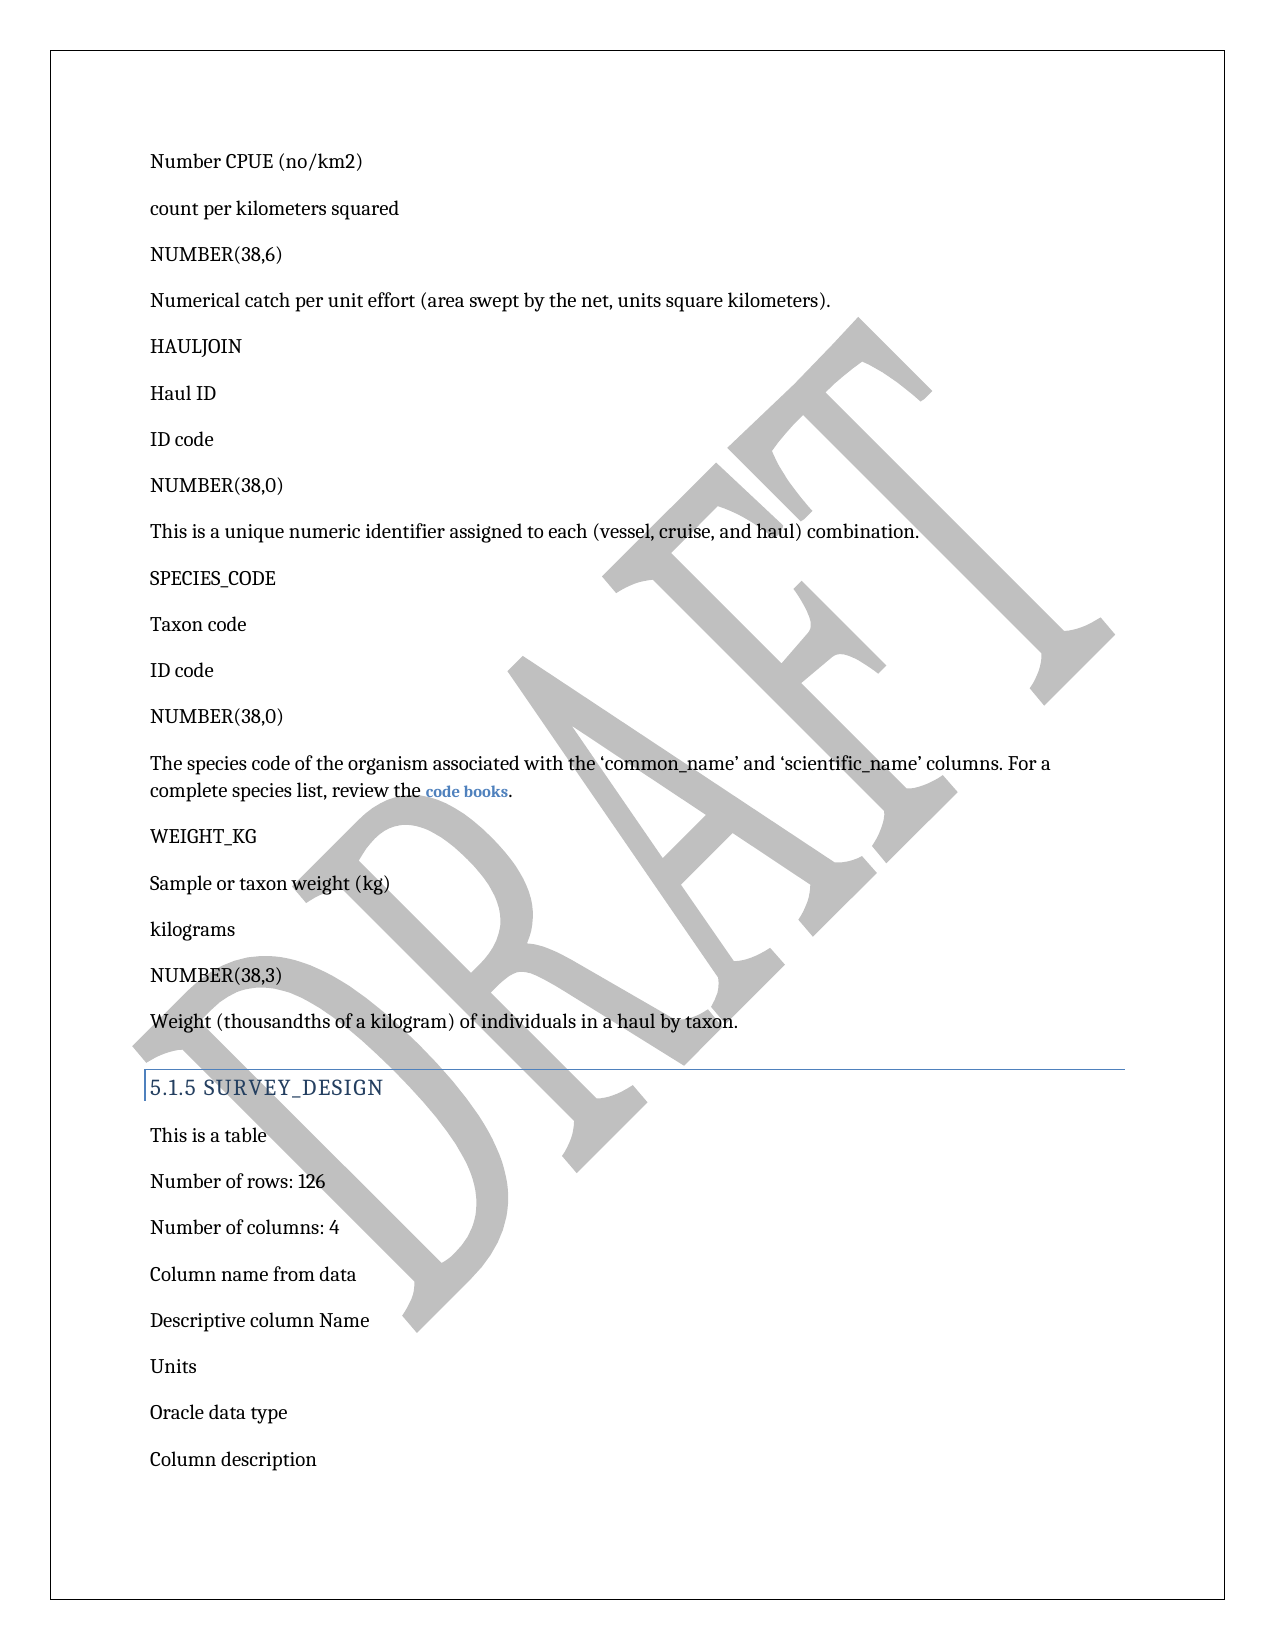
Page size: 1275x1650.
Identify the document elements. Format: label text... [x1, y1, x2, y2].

text NUMBER(38,0) [150, 474, 1125, 498]
text Number of rows: 126 [150, 1170, 1125, 1194]
text NUMBER(38,0) [150, 705, 1125, 729]
text ID code [150, 427, 1125, 451]
text count per kilometers squared [150, 196, 1125, 220]
text This is a unique numeric identifier assigned to each (vessel, cruise, and haul) combination. [150, 520, 1125, 544]
text NUMBER(38,3) [150, 964, 1125, 988]
text Number of columns: 4 [150, 1216, 1125, 1240]
text Oracle data type [150, 1401, 1125, 1425]
text The species code of the organism associated with the ‘common_name’ and ‘scientific_name’ columns. For a complete species list, review the code books. [150, 751, 1125, 803]
text ID code [150, 659, 1125, 683]
text HAULJOIN [150, 335, 1125, 359]
text This is a table [150, 1123, 1125, 1147]
text Sample or taxon weight (kg) [150, 871, 1125, 895]
text NUMBER(38,6) [150, 242, 1125, 266]
text Column description [150, 1447, 1125, 1471]
text SPECIES_CODE [150, 566, 1125, 590]
text kilograms [150, 917, 1125, 941]
text Number CPUE (no/km2) [150, 150, 1125, 174]
text Weight (thousandths of a kilogram) of individuals in a haul by taxon. [150, 1010, 1125, 1034]
subtitle 5.1.5 SURVEY_DESIGN [146, 1070, 1125, 1101]
text Haul ID [150, 381, 1125, 405]
text Descriptive column Name [150, 1308, 1125, 1332]
text Taxon code [150, 612, 1125, 636]
text Numerical catch per unit effort (area swept by the net, units square kilometers). [150, 289, 1125, 313]
text WEIGHT_KG [150, 825, 1125, 849]
text Units [150, 1355, 1125, 1379]
text Column name from data [150, 1262, 1125, 1286]
